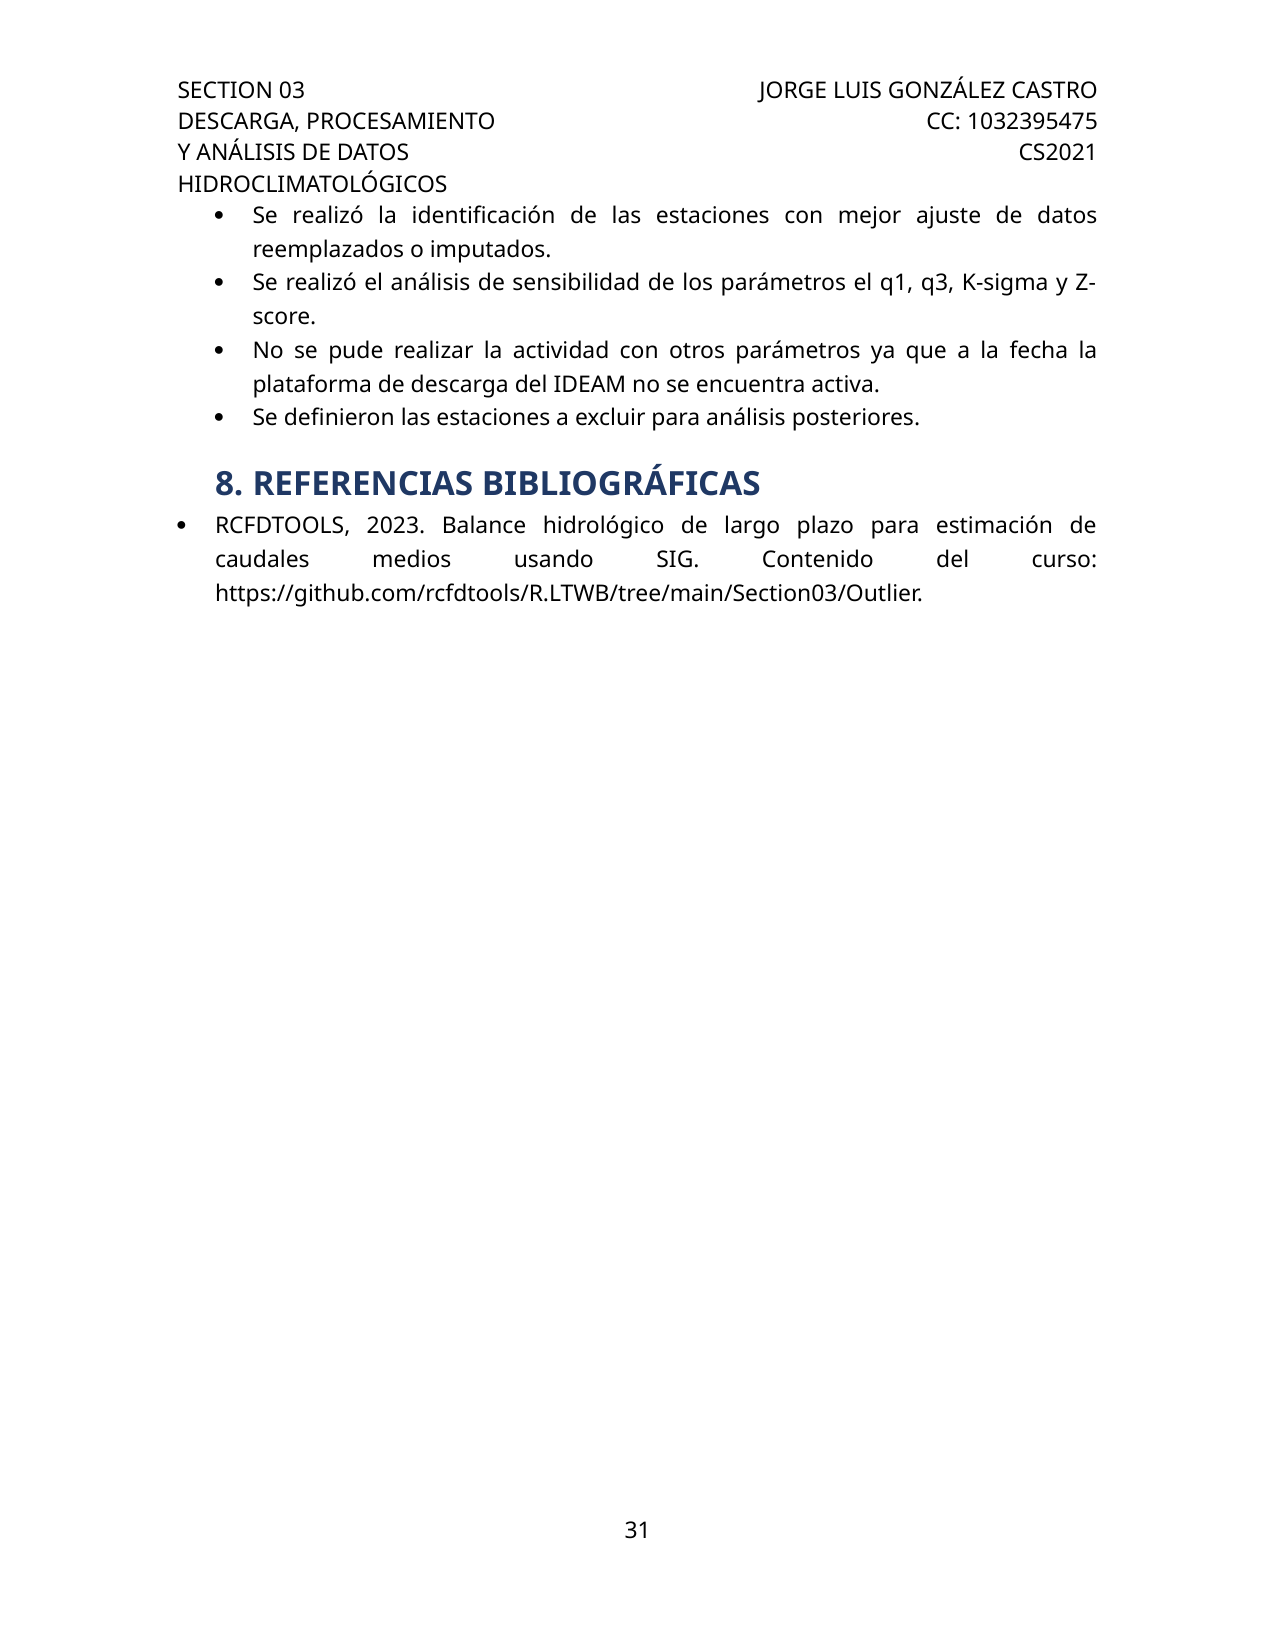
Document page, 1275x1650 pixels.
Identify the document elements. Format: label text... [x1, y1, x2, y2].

list No se pude realizar la actividad con otros parámetros ya que a la fecha la plataforma de descarga del IDEAM no se encuentra activa. [215, 334, 1098, 399]
list Se realizó la identificación de las estaciones con mejor ajuste de datos reemplazados o imputados. [215, 199, 1098, 264]
subtitle Referencias Bibliográficas [215, 460, 1098, 505]
list RCFDTOOLS, 2023. Balance hidrológico de largo plazo para estimación de caudales medios usando SIG. Contenido del curso: https://github.com/rcfdtools/R.LTWB/tree/main/Section03/Outlier. [177, 509, 1098, 608]
list Se realizó el análisis de sensibilidad de los parámetros el q1, q3, K-sigma y Z-score. [215, 266, 1098, 331]
list Se definieron las estaciones a excluir para análisis posteriores. [215, 401, 1098, 432]
